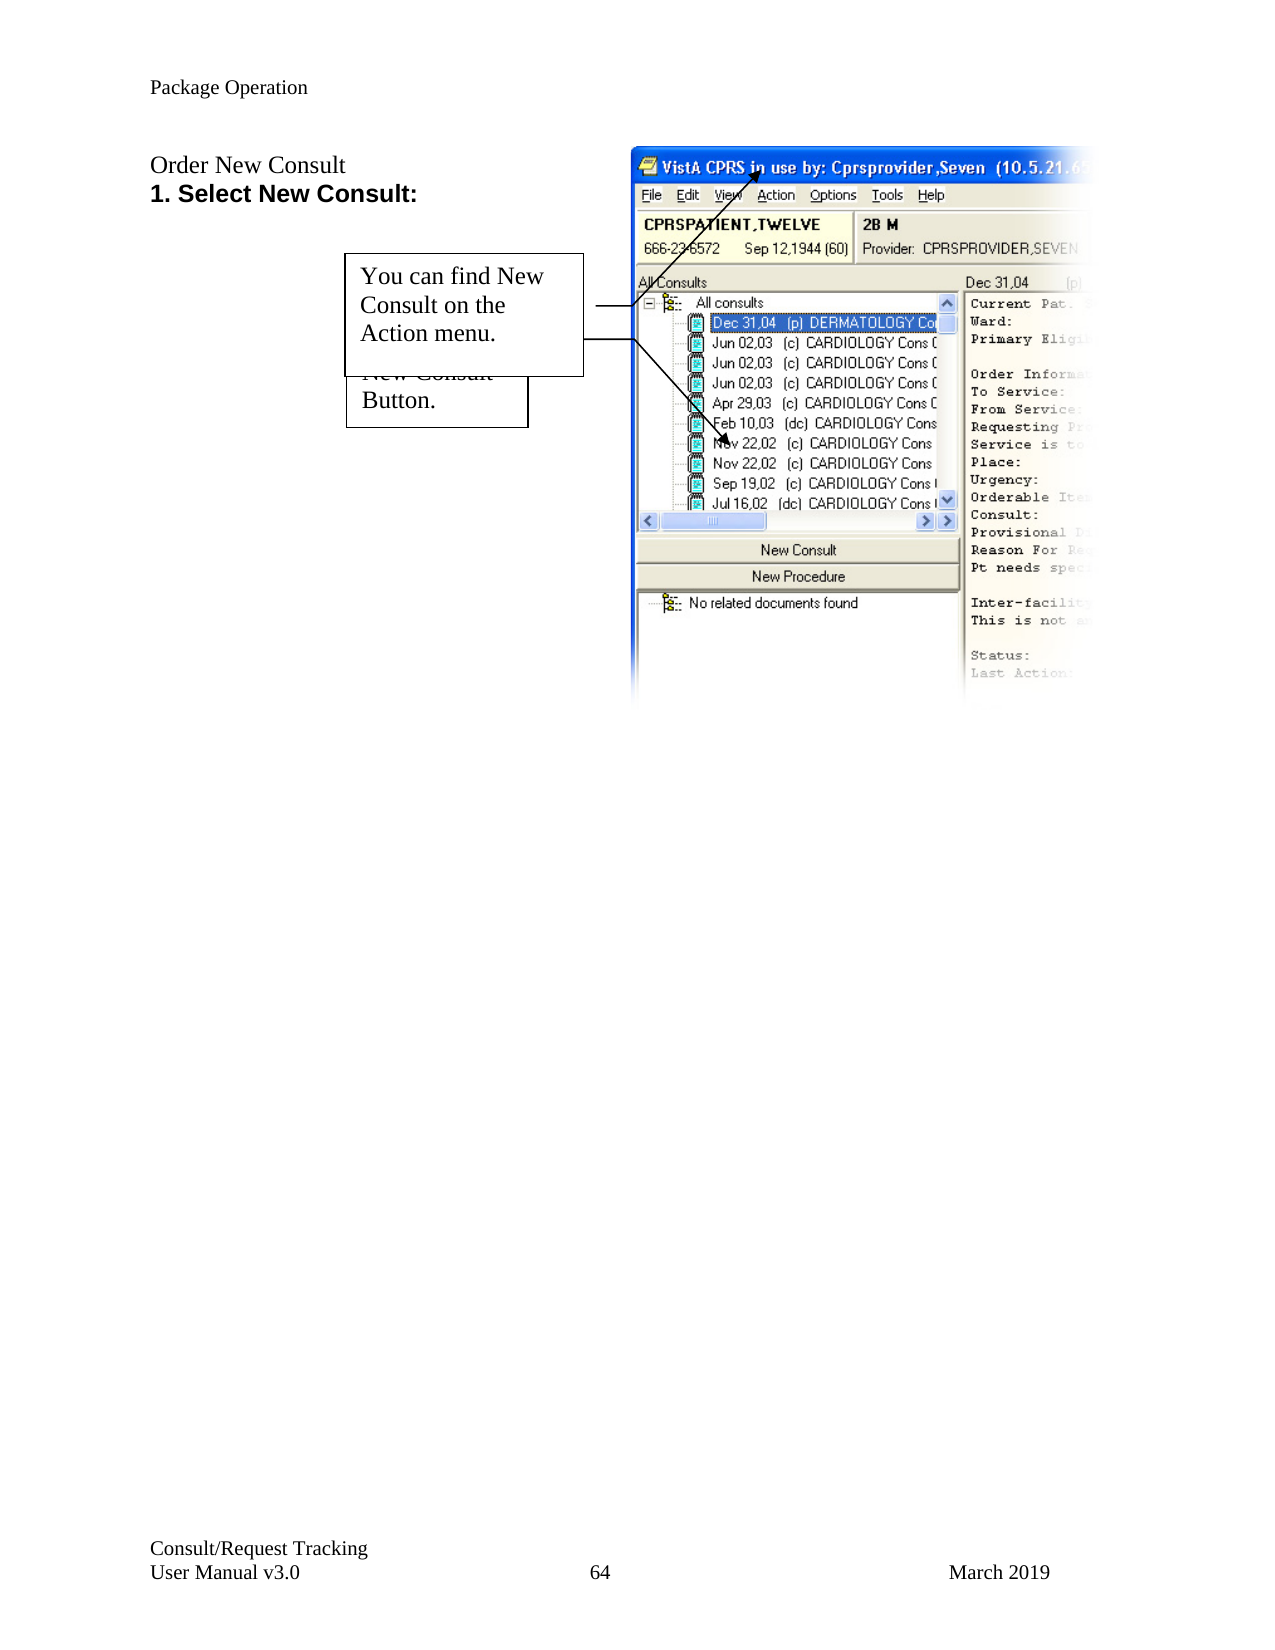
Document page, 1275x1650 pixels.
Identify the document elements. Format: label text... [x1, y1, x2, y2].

subtitle 1. Select New Consult: [728, 179, 1125, 207]
picture [630, 207, 723, 305]
subtitle 1. Select New Consult: [150, 179, 750, 207]
picture [630, 207, 1100, 710]
picture [630, 146, 1100, 150]
subtitle Order New Consult [150, 150, 1125, 179]
